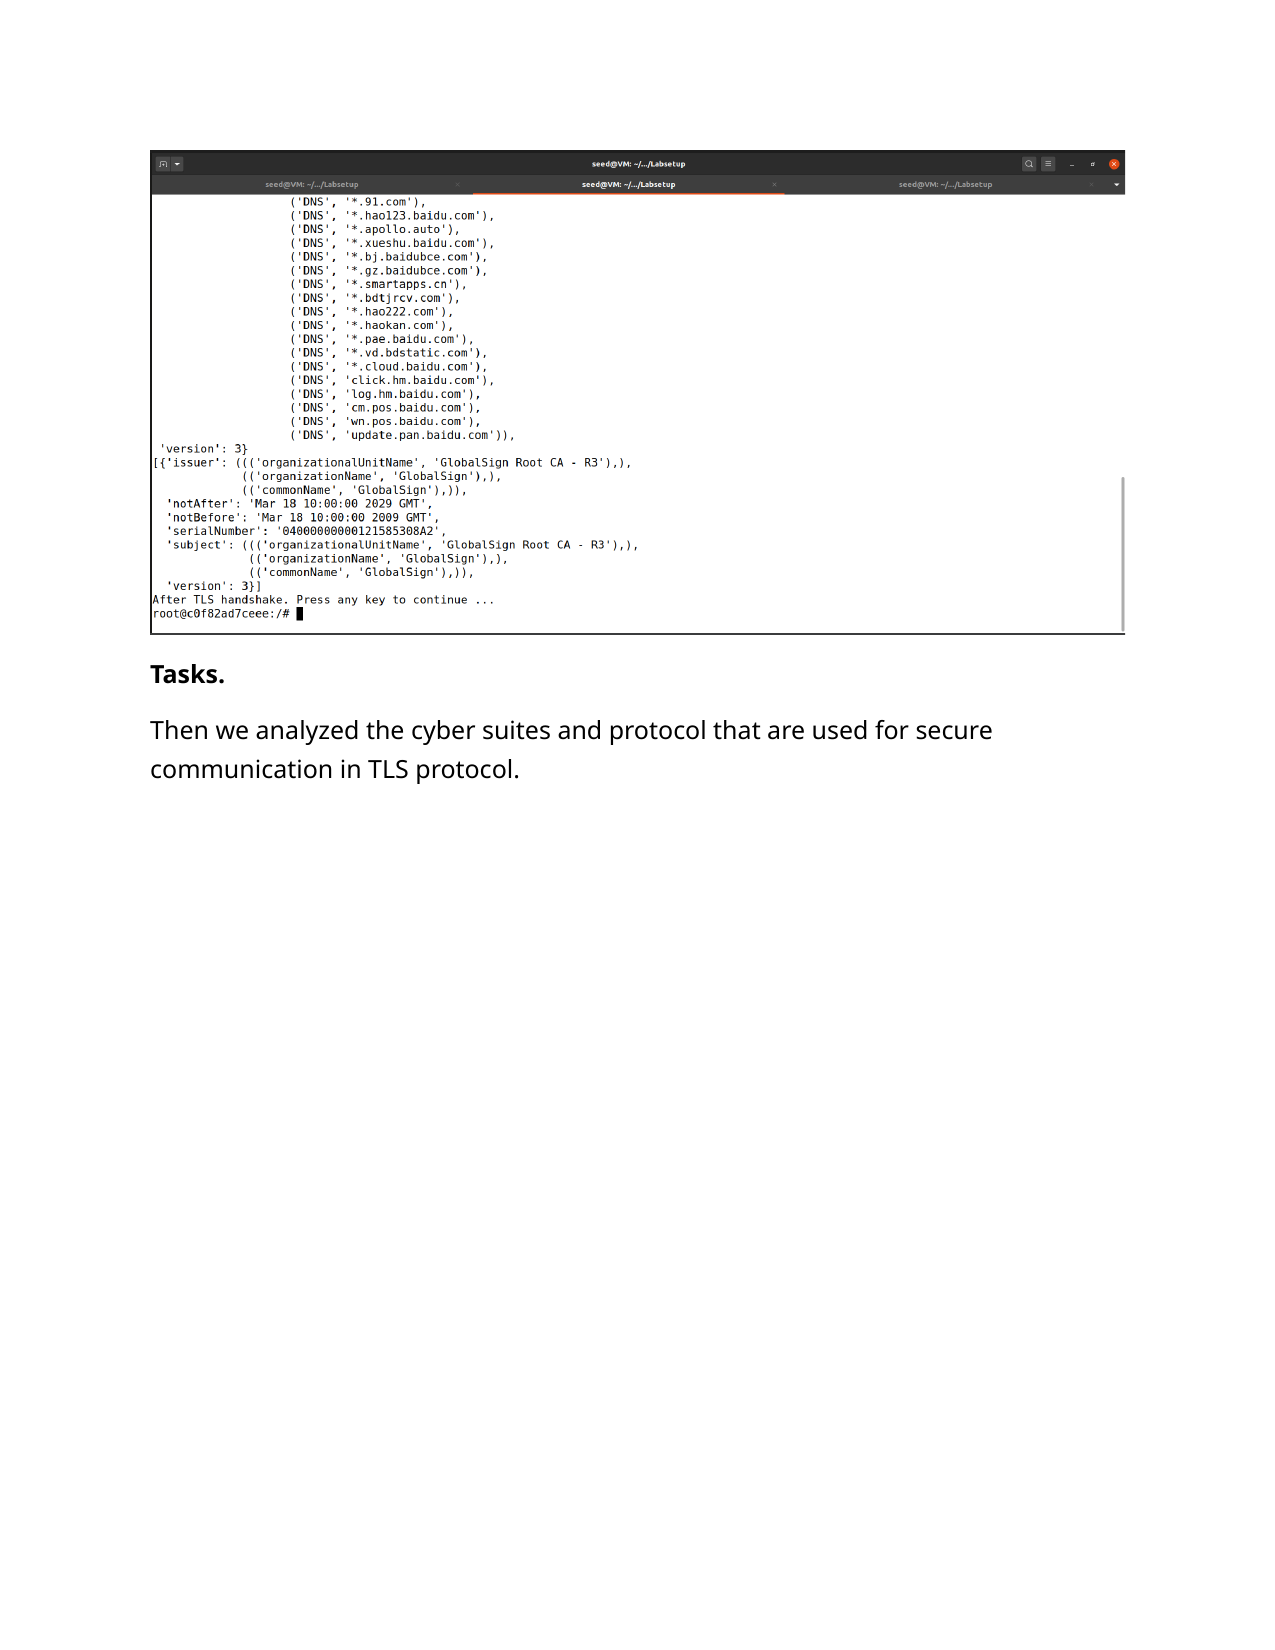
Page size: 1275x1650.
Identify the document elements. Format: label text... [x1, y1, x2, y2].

picture [150, 150, 1125, 635]
text Then we analyzed the cyber suites and protocol that are used for secure communication in TLS protocol. [150, 713, 1125, 786]
text Tasks. [150, 657, 1125, 691]
